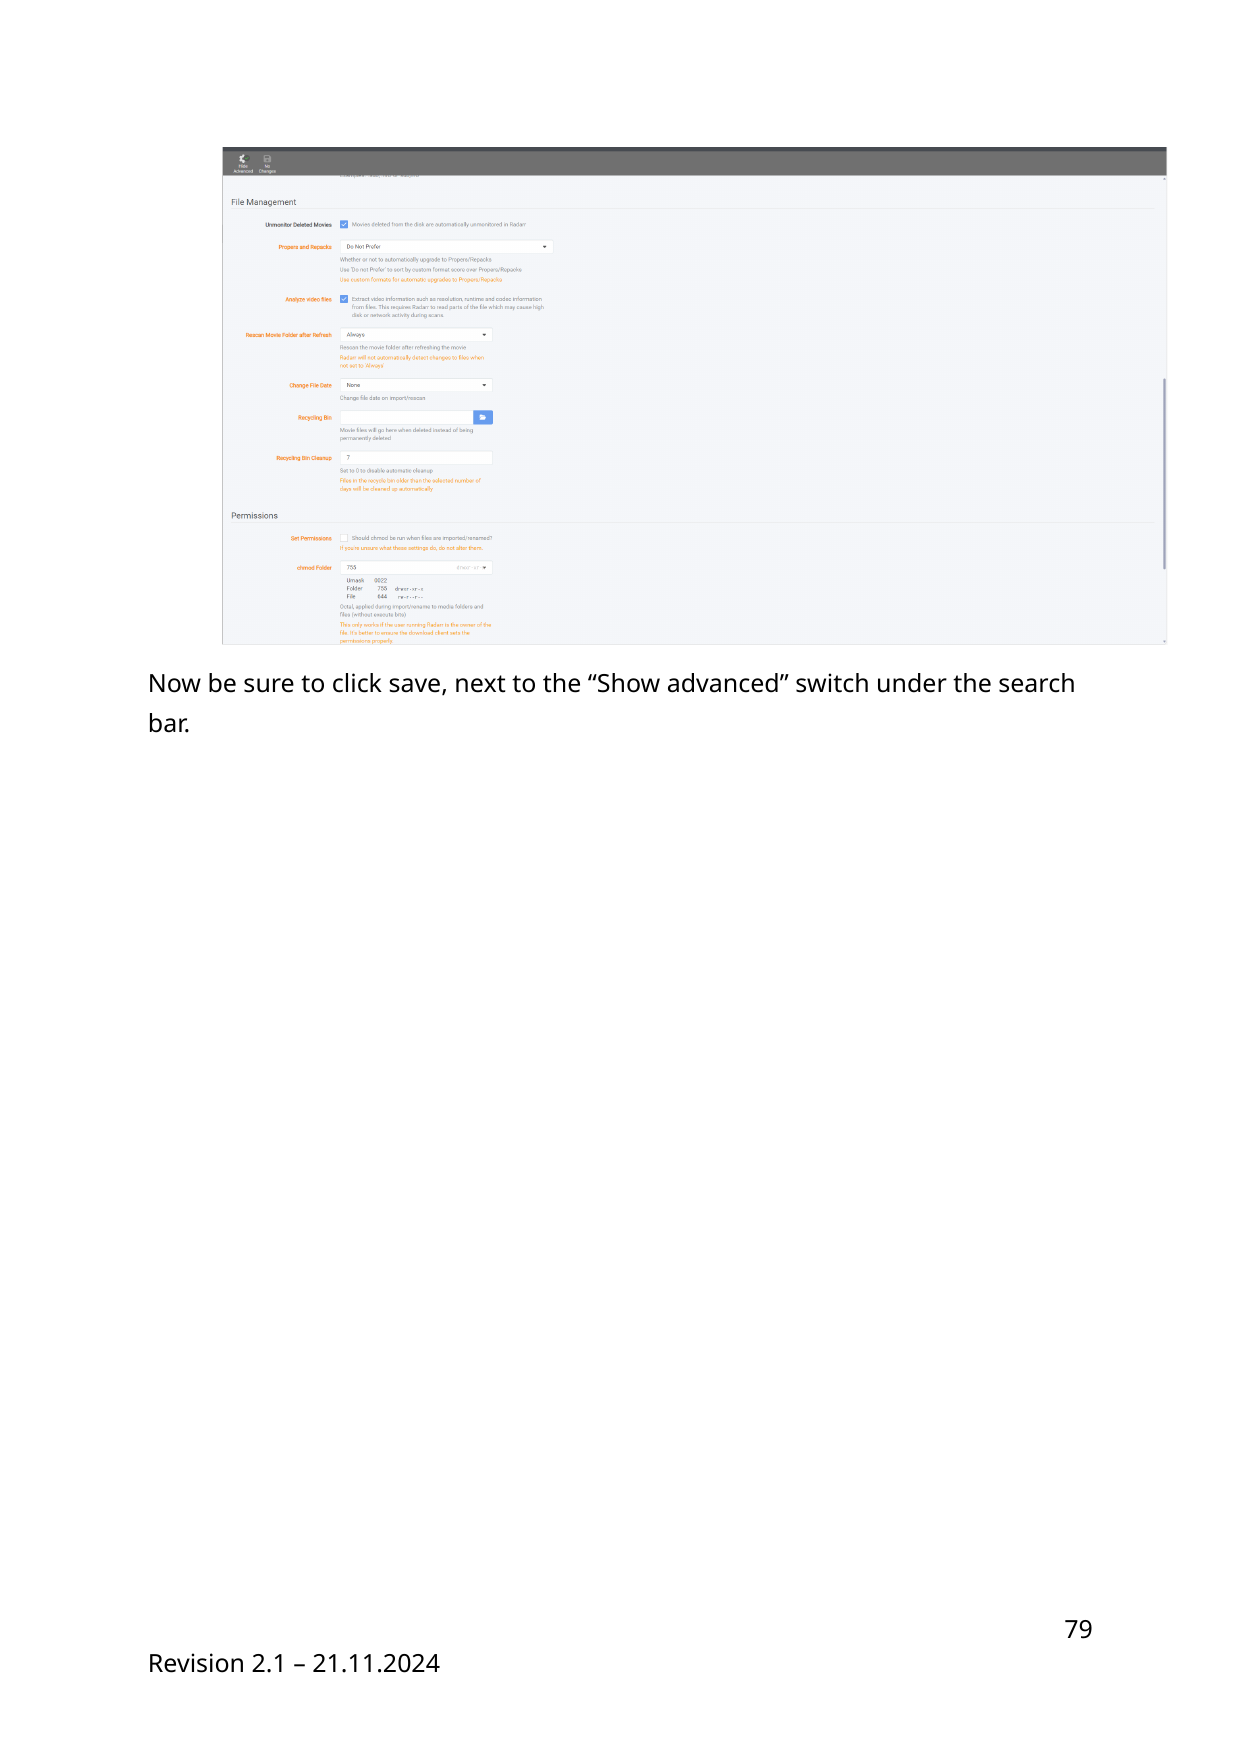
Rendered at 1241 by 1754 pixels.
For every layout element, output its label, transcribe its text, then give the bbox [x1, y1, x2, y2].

text Now be sure to click save, next to the “Show advanced” switch under the search bar. [148, 666, 1093, 739]
picture [222, 147, 1168, 645]
